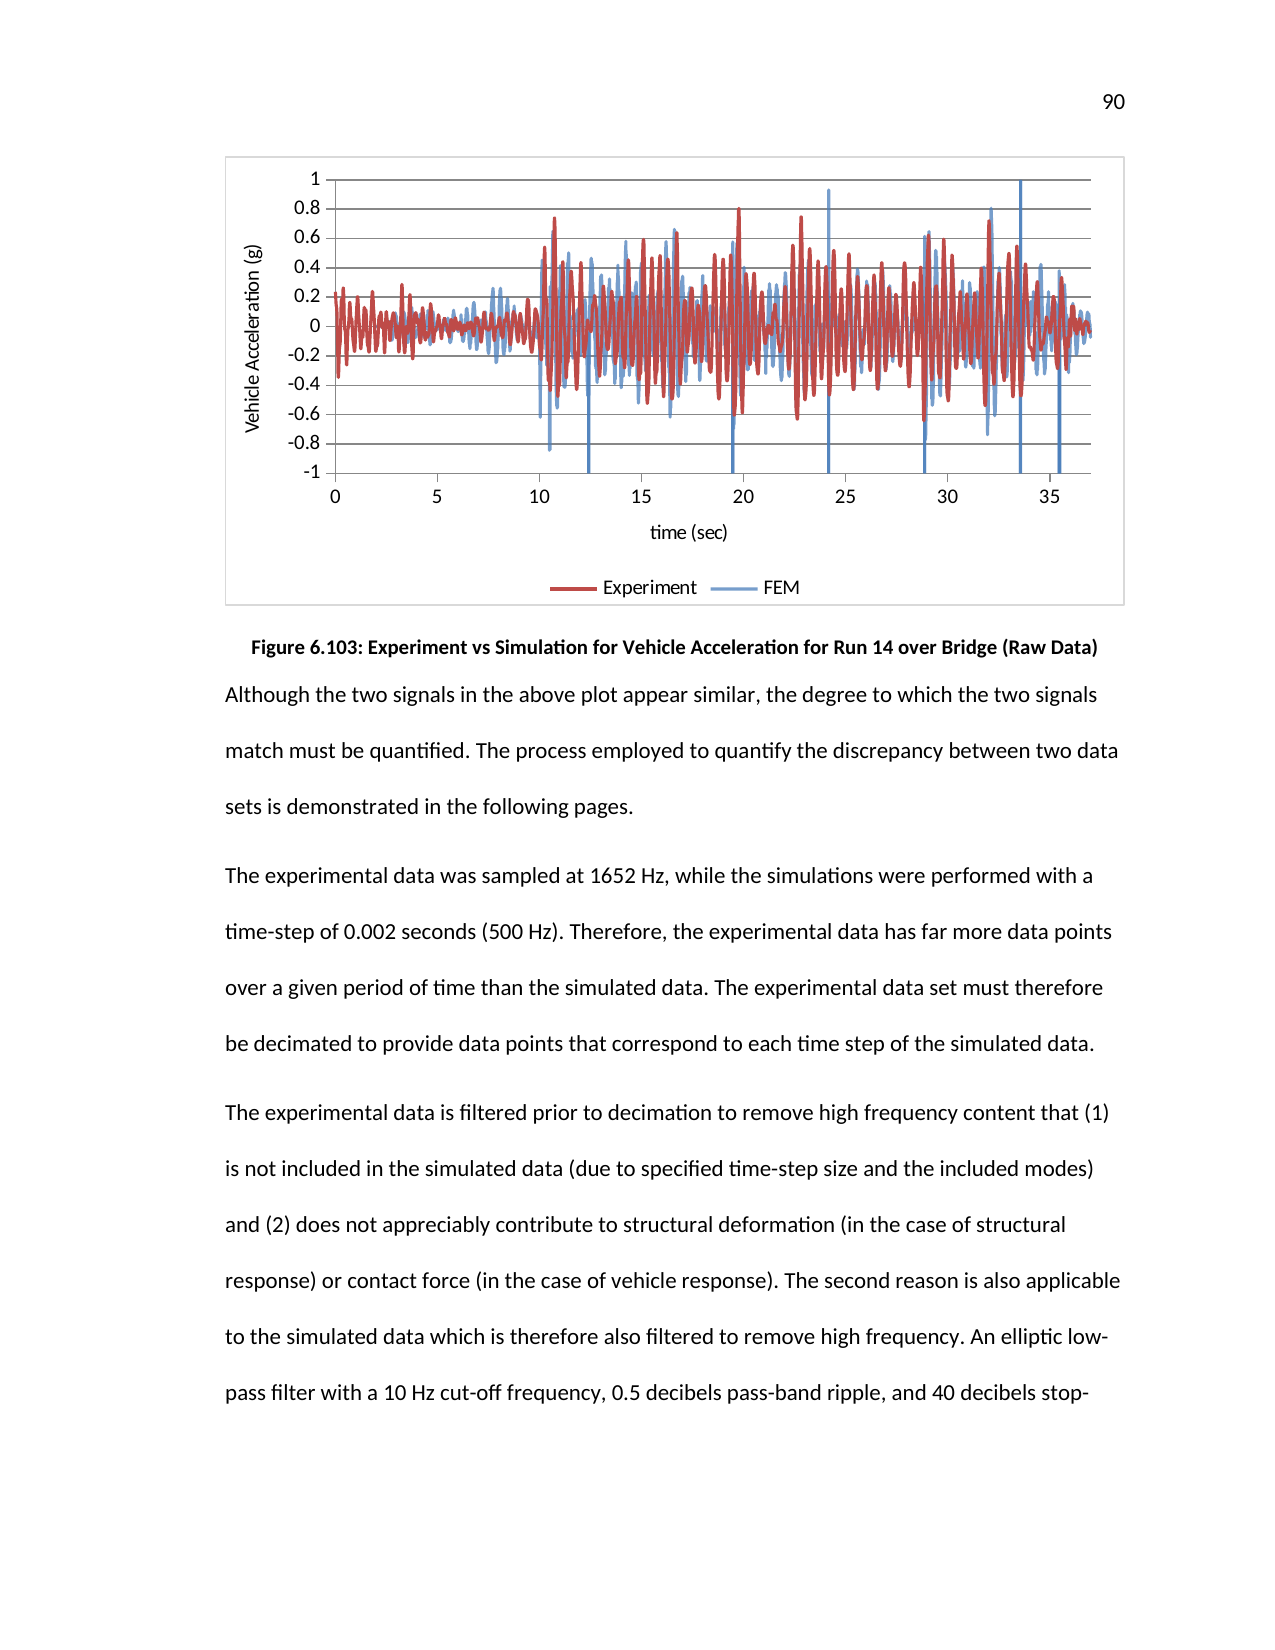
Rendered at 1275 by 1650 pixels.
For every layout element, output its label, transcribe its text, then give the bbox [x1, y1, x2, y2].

text The experimental data was sampled at 1652 Hz, while the simulations were performed with a time-step of 0.002 seconds (500 Hz). Therefore, the experimental data has far more data points over a given period of time than the simulated data. The experimental data set must therefore be decimated to provide data points that correspond to each time step of the simulated data. [225, 861, 1125, 1057]
text Although the two signals in the above plot appear similar, the degree to which the two signals match must be quantified. The process employed to quantify the discrepancy between two data sets is demonstrated in the following pages. [225, 680, 1125, 820]
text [225, 1098, 1125, 1406]
